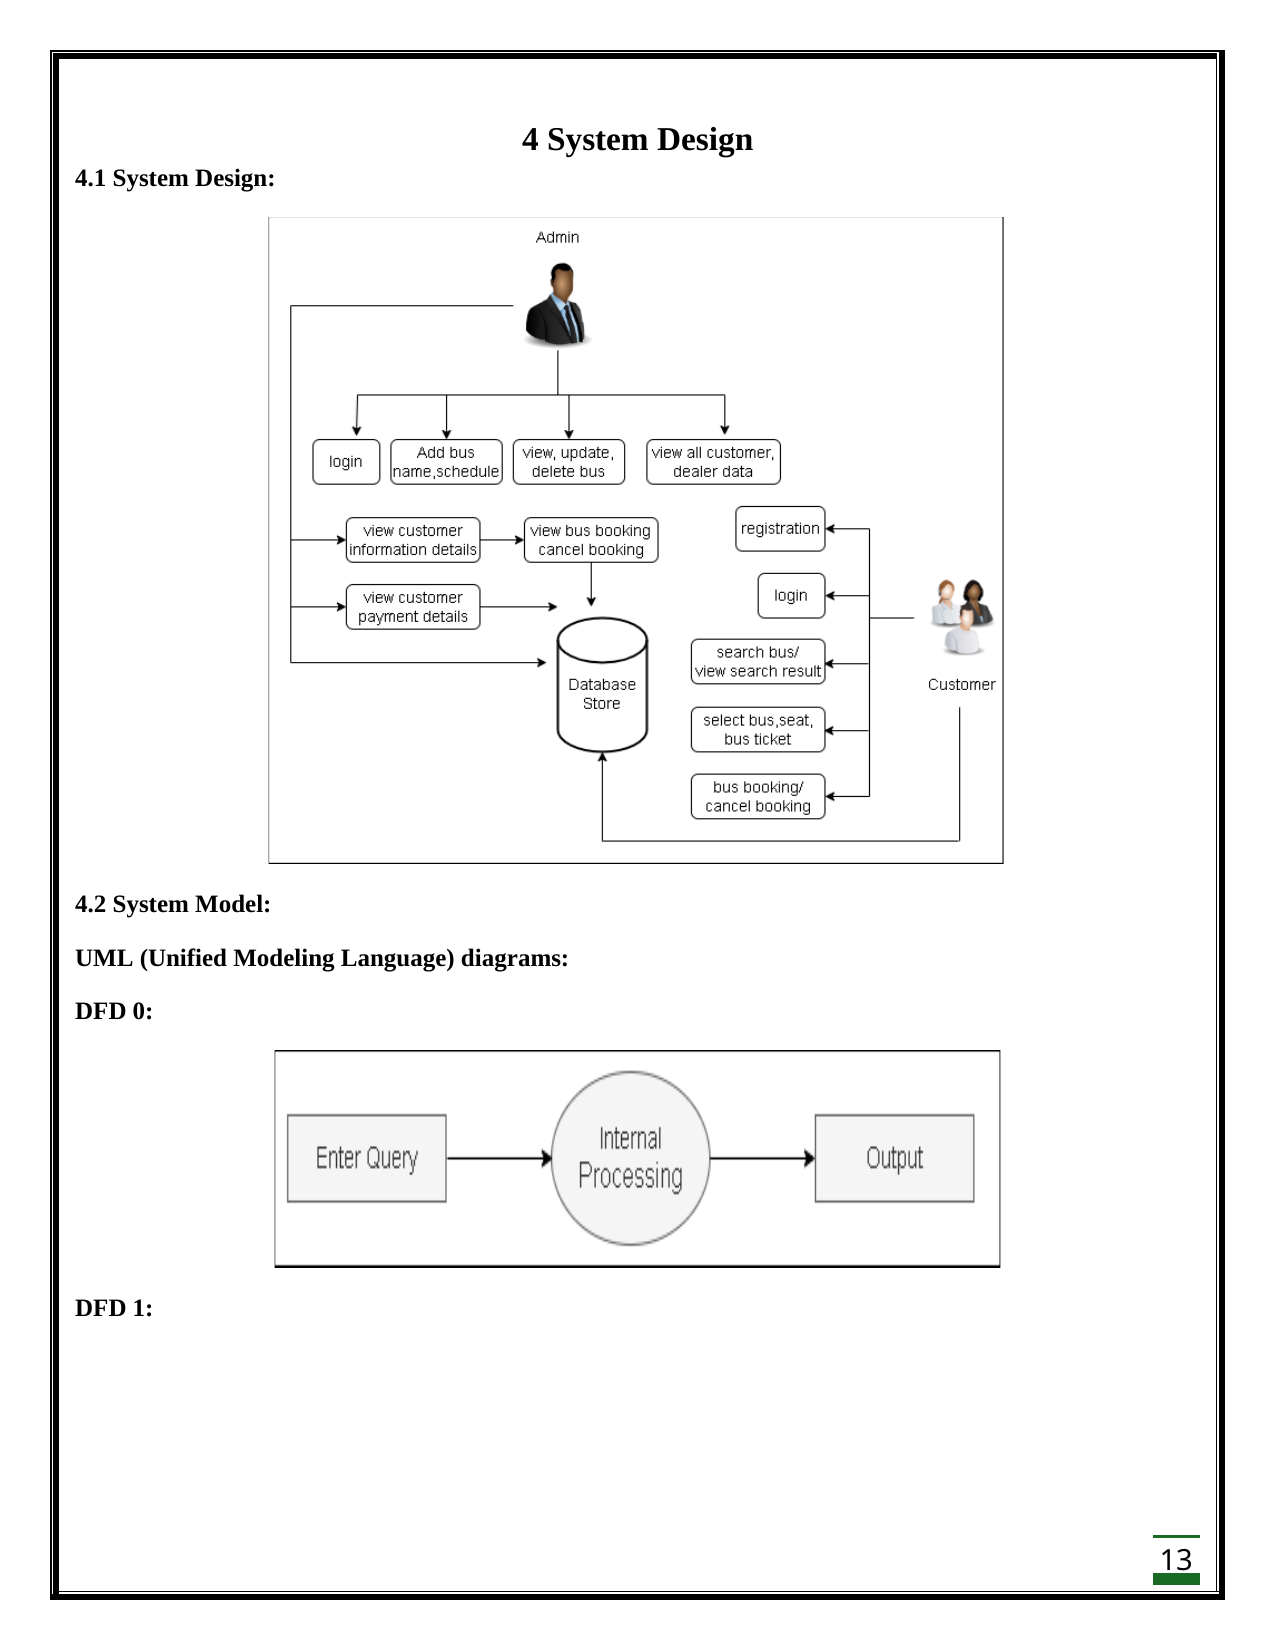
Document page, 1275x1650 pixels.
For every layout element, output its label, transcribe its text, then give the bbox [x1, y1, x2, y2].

text 4.1 System Design: [75, 163, 1200, 192]
text 4 System Design [75, 119, 1200, 157]
picture [274, 1050, 1001, 1268]
text DFD 1: [75, 1293, 1200, 1321]
text 4.2 System Model: [75, 889, 1200, 917]
text DFD 0: [75, 996, 1200, 1025]
text UML (Unified Modeling Language) diagrams: [75, 943, 1200, 971]
picture [268, 217, 1007, 864]
